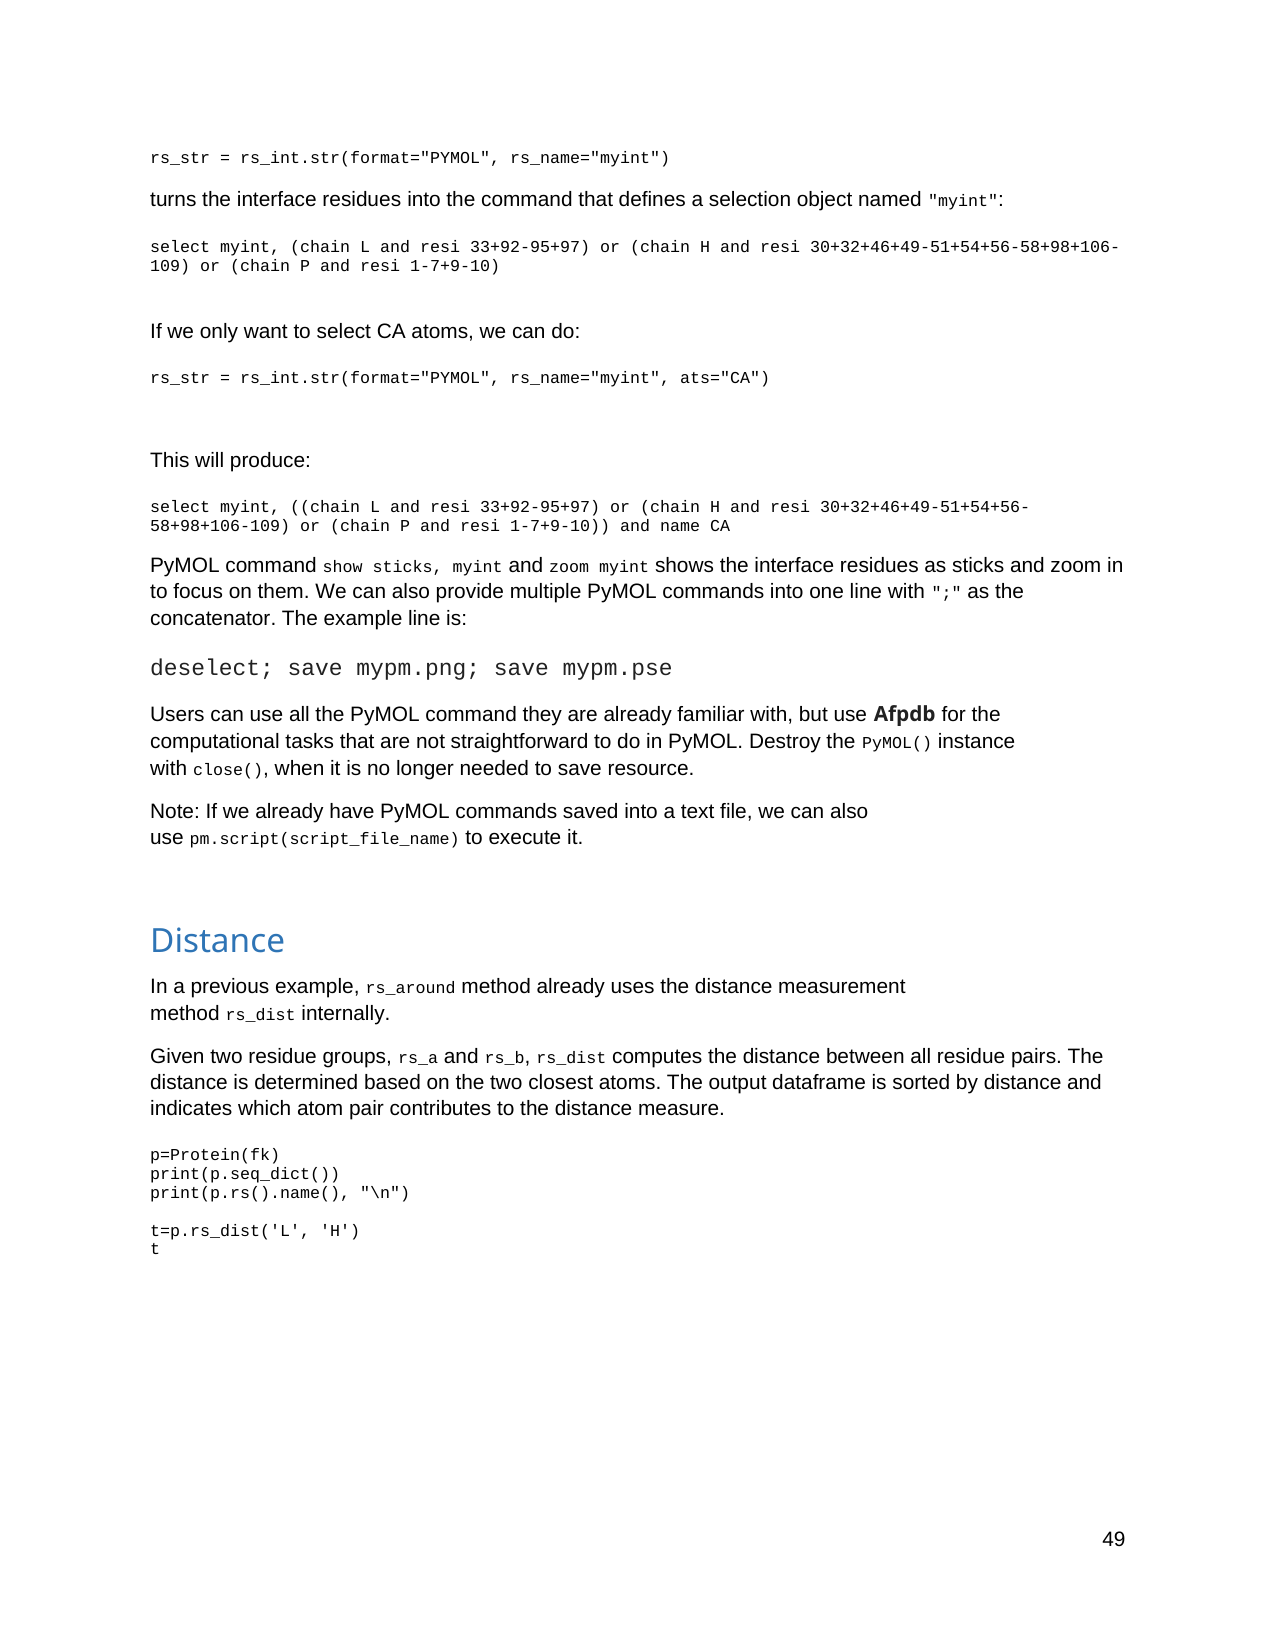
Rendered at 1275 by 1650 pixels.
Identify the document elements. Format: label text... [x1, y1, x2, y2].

text This will produce: [150, 447, 1125, 471]
text rs_str = rs_int.str(format="PYMOL", rs_name="myint", ats="CA") [150, 369, 1125, 388]
text Note: If we already have PyMOL commands saved into a text file, we can also use pm.script(script_file_name) to execute it. [150, 799, 1125, 849]
text Given two residue groups, rs_a and rs_b, rs_dist computes the distance between all residue pairs. The distance is determined based on the two closest atoms. The output dataframe is sorted by distance and indicates which atom pair contributes to the distance measure. [150, 1043, 1125, 1120]
text Users can use all the PyMOL command they are already familiar with, but use Afpdb for the computational tasks that are not straightforward to do in PyMOL. Destroy the PyMOL() instance with close(), when it is no longer needed to save resource. [150, 699, 1125, 780]
text rs_str = rs_int.str(format="PYMOL", rs_name="myint") [150, 150, 1125, 169]
text PyMOL command show sticks, myint and zoom myint shows the interface residues as sticks and zoom in to focus on them. We can also provide multiple PyMOL commands into one line with ";" as the concatenator. The example line is: [150, 553, 1125, 629]
text select myint, ((chain L and resi 33+92-95+97) or (chain H and resi 30+32+46+49-51+54+56-58+98+106-109) or (chain P and resi 1-7+9-10)) and name CA [150, 498, 1125, 536]
text p=Protein(fk) print(p.seq_dict()) print(p.rs().name(), "\n") t=p.rs_dist('L', 'H') t [150, 1147, 1125, 1260]
text select myint, (chain L and resi 33+92-95+97) or (chain H and resi 30+32+46+49-51+54+56-58+98+106-109) or (chain P and resi 1-7+9-10) [150, 238, 1125, 276]
text deselect; save mypm.png; save mypm.pse [150, 656, 1125, 682]
text In a previous example, rs_around method already uses the distance measurement method rs_dist internally. [150, 974, 1125, 1025]
text turns the interface residues into the command that defines a selection object named "myint": [150, 187, 1125, 212]
text If we only want to select CA atoms, we can do: [150, 293, 1125, 343]
subtitle Distance [150, 917, 1125, 962]
